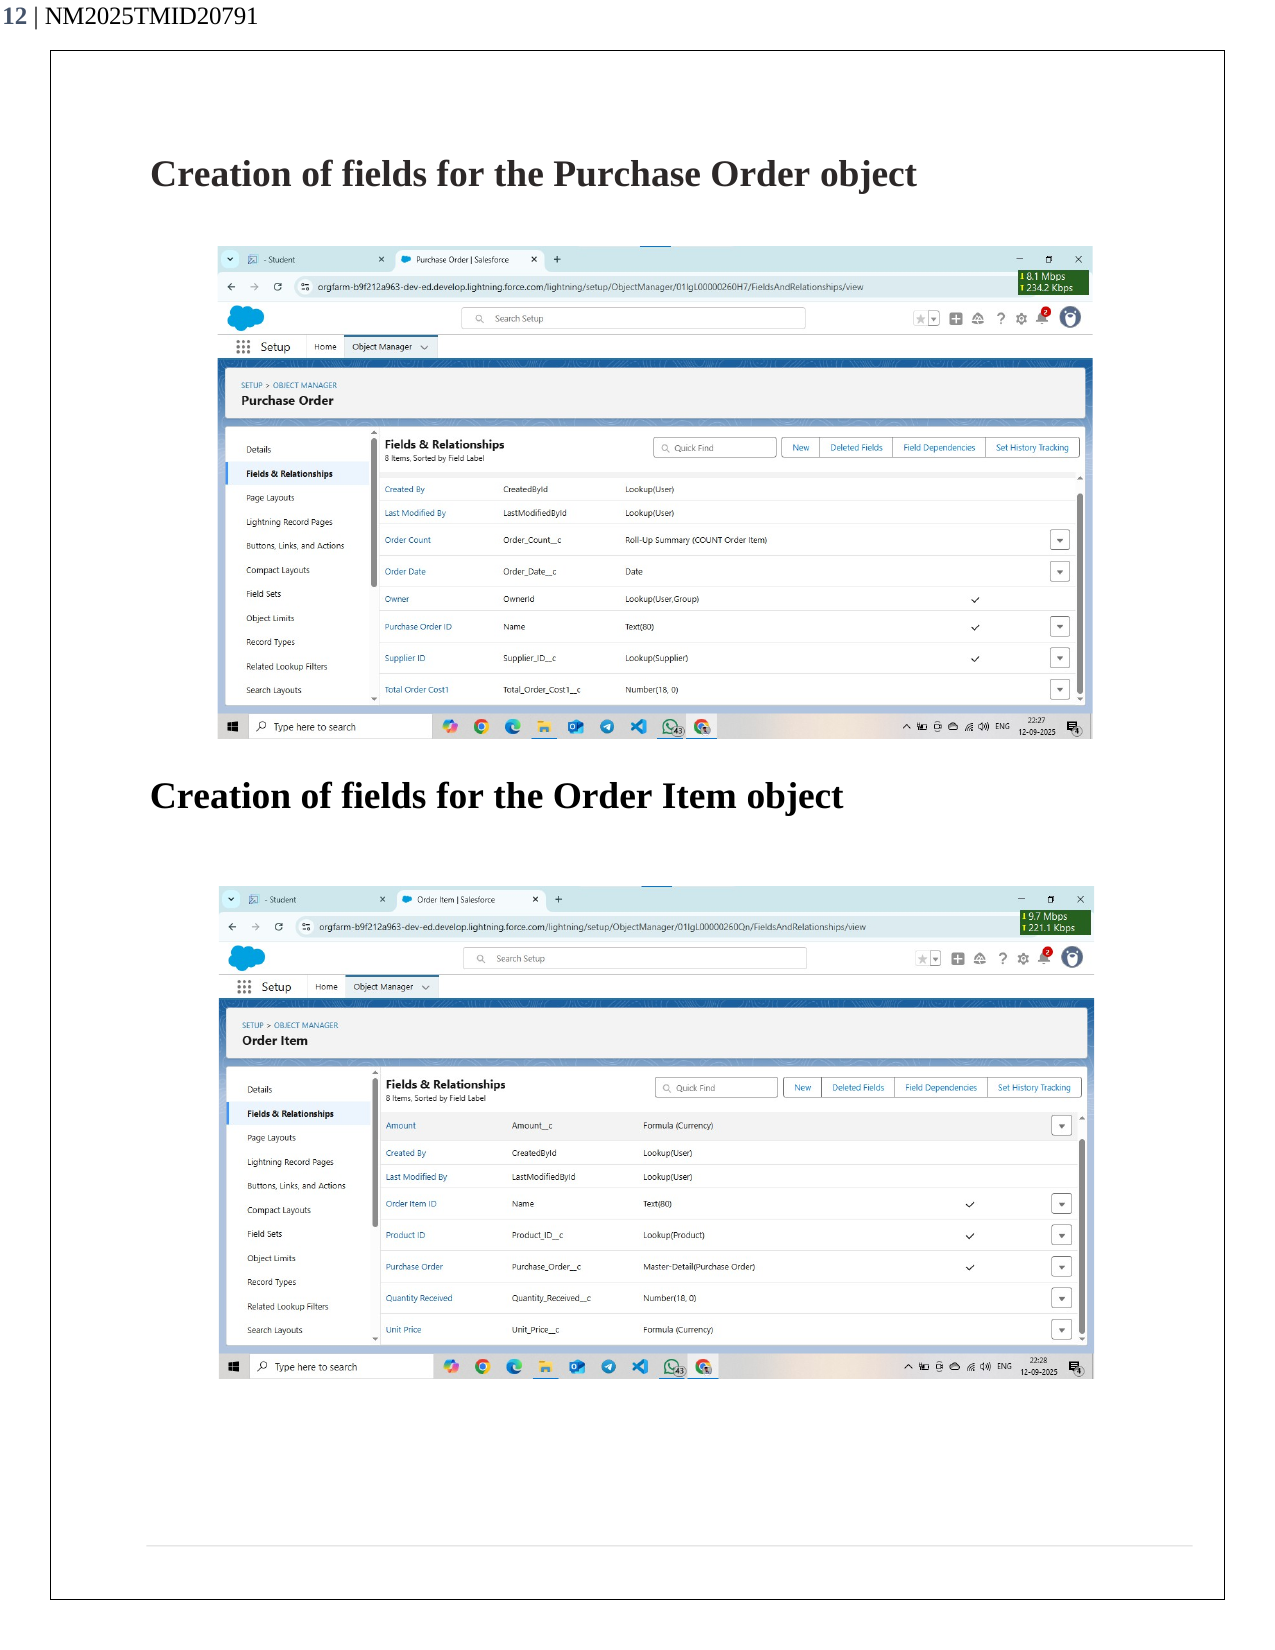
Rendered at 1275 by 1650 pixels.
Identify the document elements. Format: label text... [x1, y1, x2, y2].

text Creation of fields for the Purchase Order object [150, 151, 1200, 194]
text Creation of fields for the Order Item object [149, 279, 1200, 816]
picture [217, 246, 1093, 279]
picture [218, 886, 1095, 1379]
